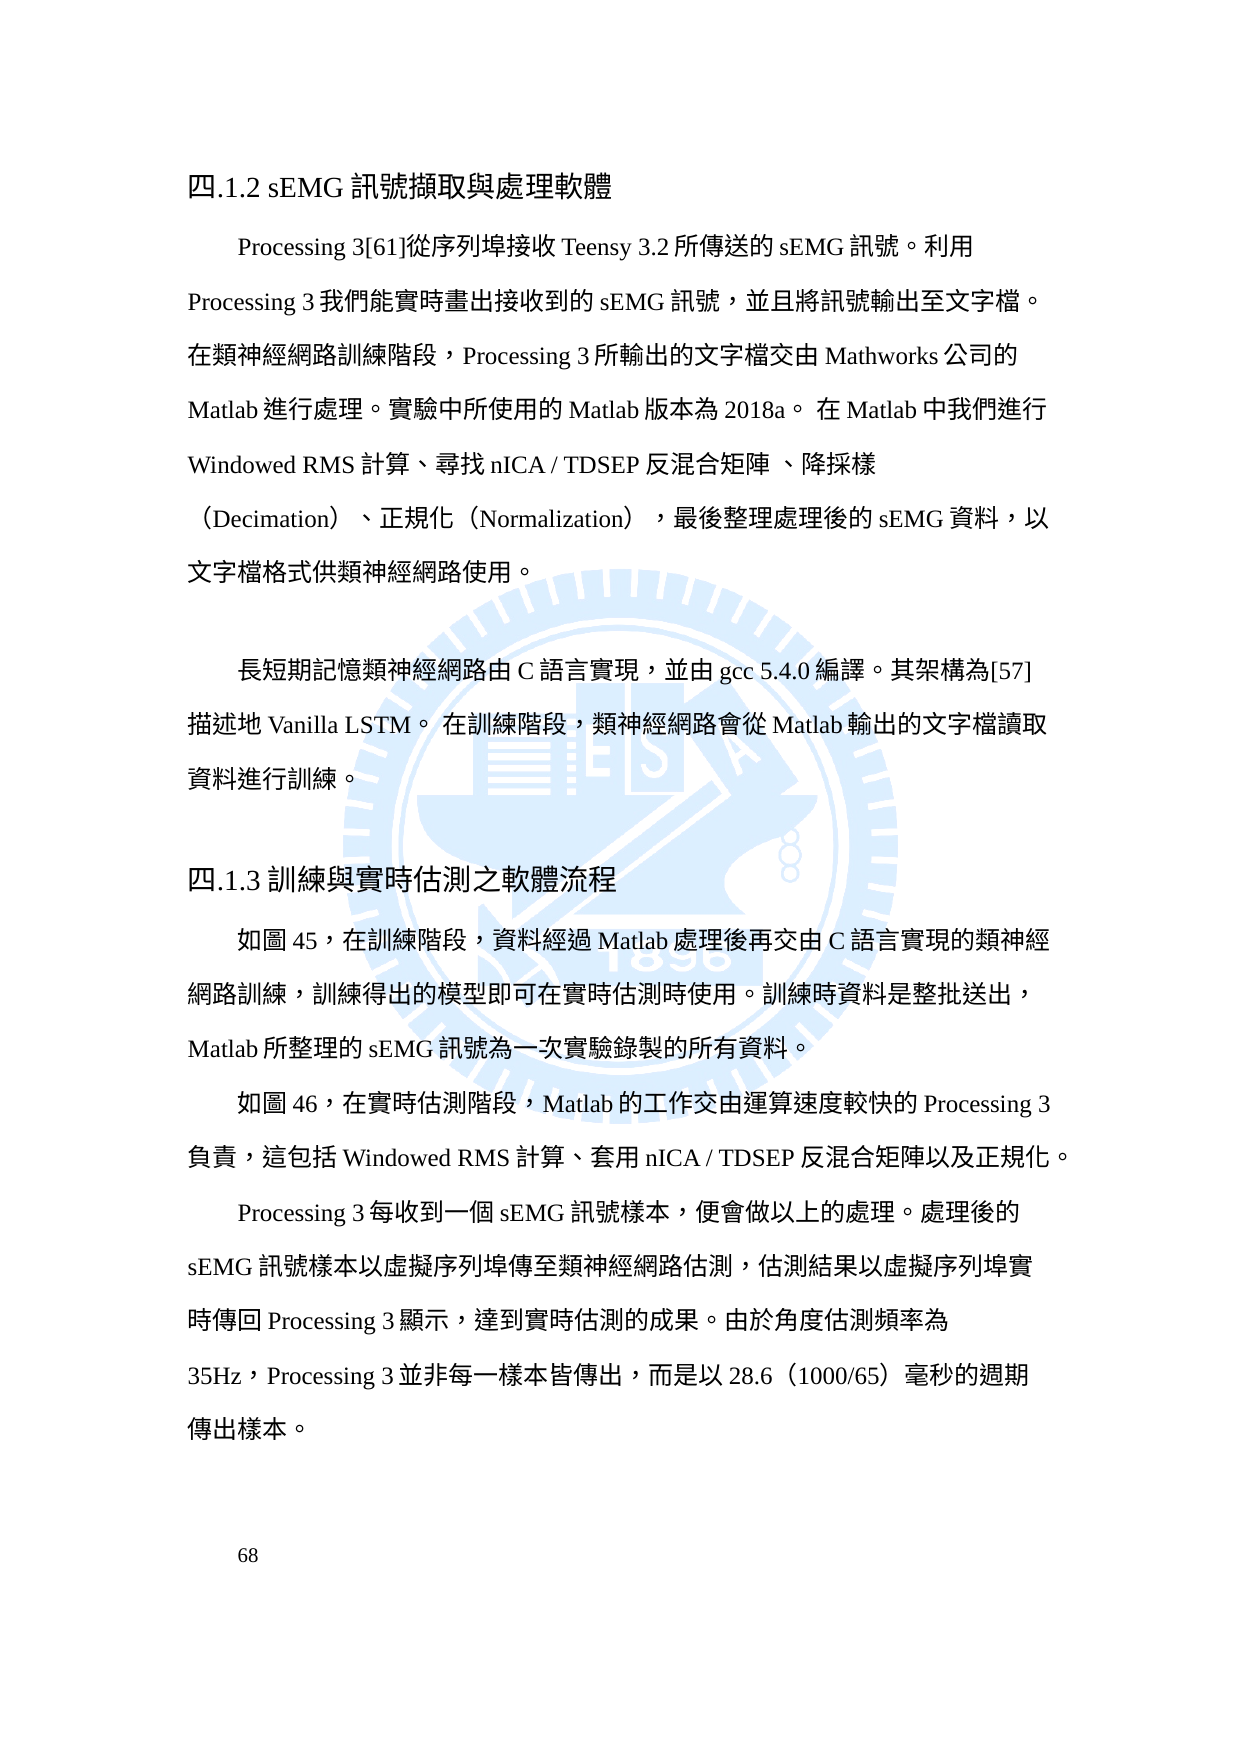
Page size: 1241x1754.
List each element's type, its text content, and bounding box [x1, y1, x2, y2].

text 如圖45，在訓練階段，資料經過Matlab處理後再交由C語言實現的類神經網路訓練，訓練得出的模型即可在實時估測時使用。訓練時資料是整批送出，Matlab所整理的sEMG訊號為一次實驗錄製的所有資料。 [187, 920, 1053, 1065]
text Processing 3[61]從序列埠接收Teensy 3.2所傳送的sEMG訊號。利用Processing 3我們能實時畫出接收到的sEMG訊號，並且將訊號輸出至文字檔。在類神經網路訓練階段，Processing 3所輸出的文字檔交由Mathworks公司的Matlab進行處理。實驗中所使用的Matlab版本為2018a。 在Matlab中我們進行Windowed RMS計算、尋找nICA / TDSEP 反混合矩陣 、降採樣（Decimation）、正規化（Normalization），最後整理處理後的sEMG資料，以文字檔格式供類神經網路使用。 [187, 227, 1053, 589]
text 長短期記憶類神經網路由C語言實現，並由gcc 5.4.0編譯。其架構為[57]描述地Vanilla LSTM。 在訓練階段，類神經網路會從Matlab輸出的文字檔讀取資料進行訓練。 [187, 650, 1053, 795]
text Processing 3每收到一個sEMG訊號樣本，便會做以上的處理。處理後的sEMG訊號樣本以虛擬序列埠傳至類神經網路估測，估測結果以虛擬序列埠實時傳回Processing 3顯示，達到實時估測的成果。由於角度估測頻率為35Hz，Processing 3並非每一樣本皆傳出，而是以28.6（1000/65）毫秒的週期傳出樣本。 [187, 1192, 1053, 1446]
subtitle sEMG訊號擷取與處理軟體 [187, 163, 1053, 206]
subtitle 訓練與實時估測之軟體流程 [187, 857, 1053, 899]
text 如圖46，在實時估測階段，Matlab的工作交由運算速度較快的Processing 3負責，這包括Windowed RMS計算、套用nICA / TDSEP 反混合矩陣以及正規化。 [187, 1083, 1053, 1174]
